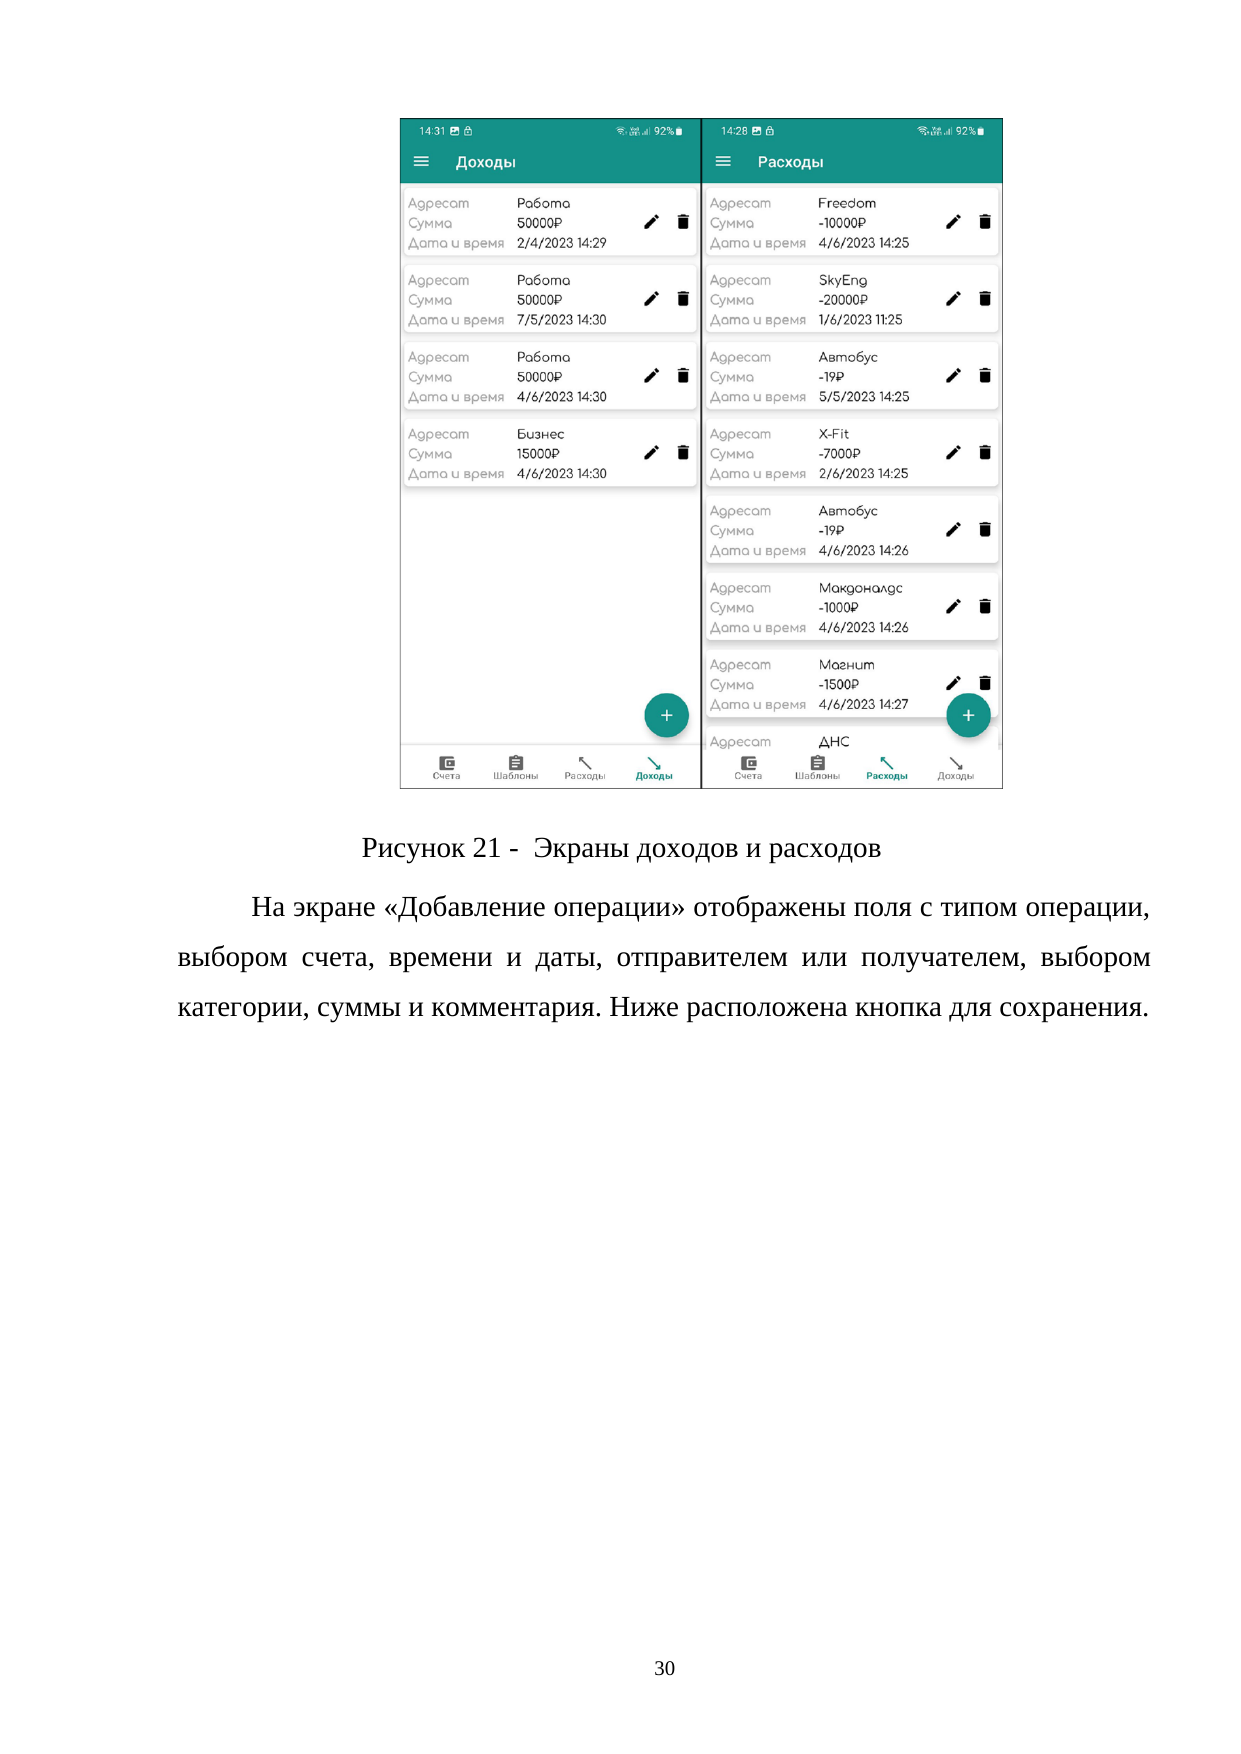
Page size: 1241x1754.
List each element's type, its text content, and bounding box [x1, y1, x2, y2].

picture [399, 118, 1003, 789]
text На экране «Добавление операции» отображены поля с типом операции, выбором счета, времени и даты, отправителем или получателем, выбором категории, суммы и комментария. Ниже расположена кнопка для сохранения. [177, 889, 1152, 1023]
text Экраны доходов и расходов [177, 830, 1152, 864]
